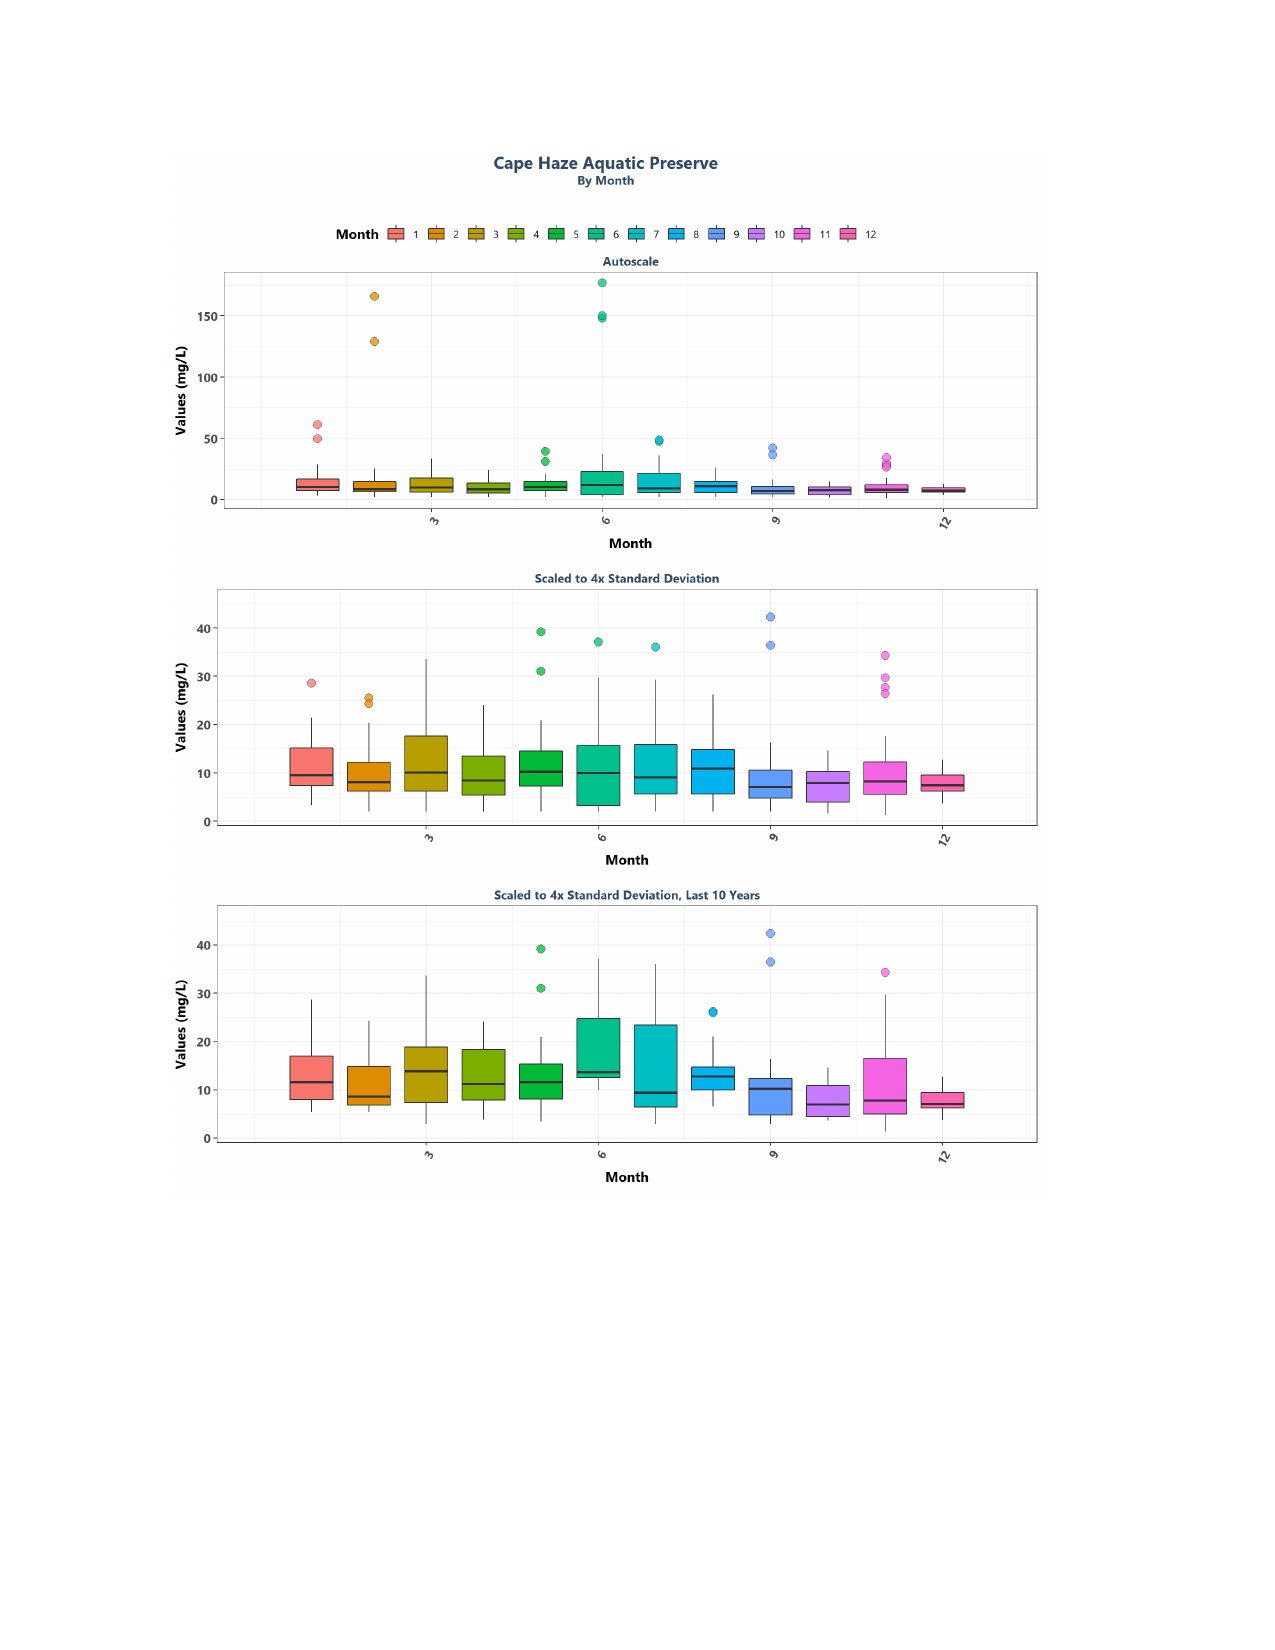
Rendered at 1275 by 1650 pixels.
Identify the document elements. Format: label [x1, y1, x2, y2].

picture [168, 150, 1044, 1200]
